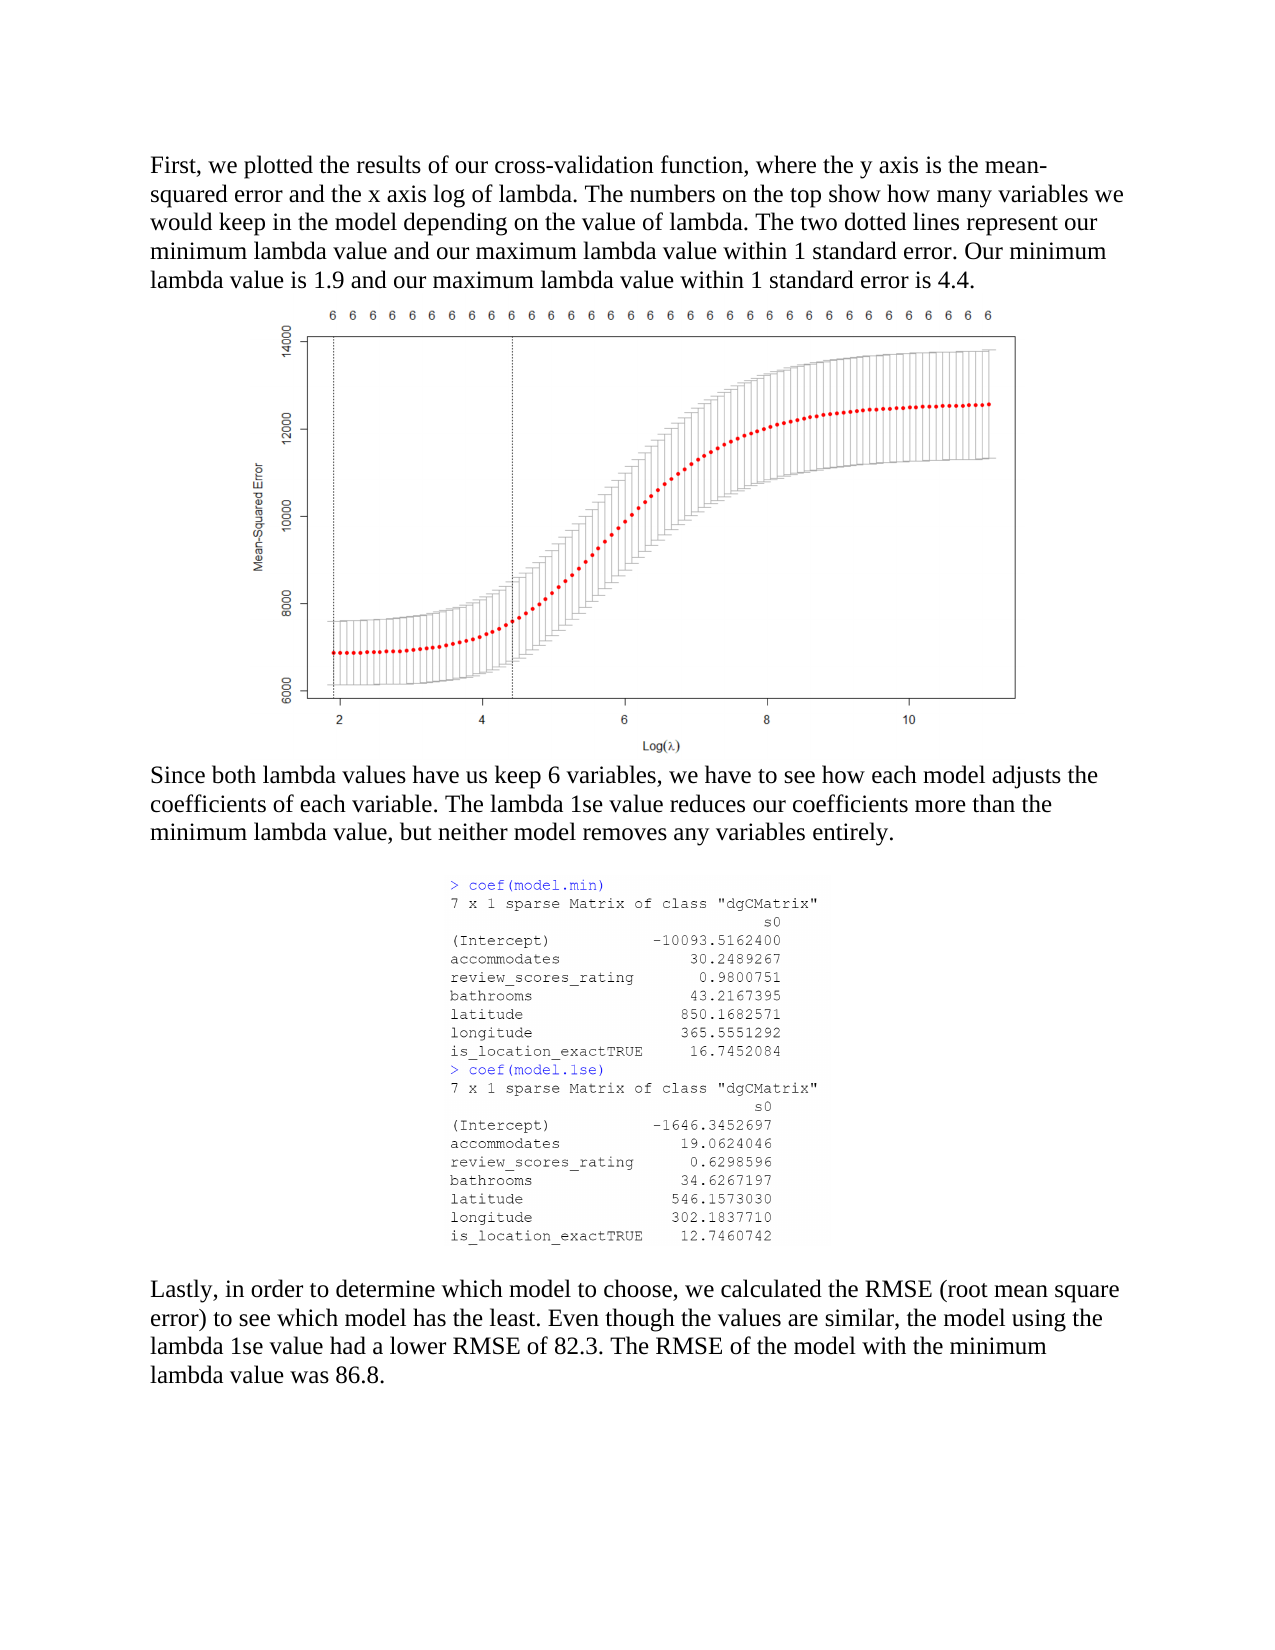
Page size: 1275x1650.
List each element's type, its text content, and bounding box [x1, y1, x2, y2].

text First, we plotted the results of our cross-validation function, where the y axis is the mean-squared error and the x axis log of lambda. The numbers on the top show how many variables we would keep in the model depending on the value of lambda. The two dotted lines represent our minimum lambda value and our maximum lambda value within 1 standard error. Our minimum lambda value is 1.9 and our maximum lambda value within 1 standard error is 4.4. [150, 150, 1125, 294]
text Lastly, in order to determine which model to choose, we calculated the RMSE (root mean square error) to see which model has the least. Even though the values are similar, the model using the lambda 1se value had a lower RMSE of 82.3. The RMSE of the model with the minimum lambda value was 86.8. [150, 1274, 1125, 1389]
picture [250, 293, 1025, 760]
text Since both lambda values have us keep 6 variables, we have to see how each model adjusts the coefficients of each variable. The lambda 1se value reduces our coefficients more than the minimum lambda value, but neither model removes any variables entirely. [150, 760, 1125, 846]
picture [444, 875, 831, 1246]
